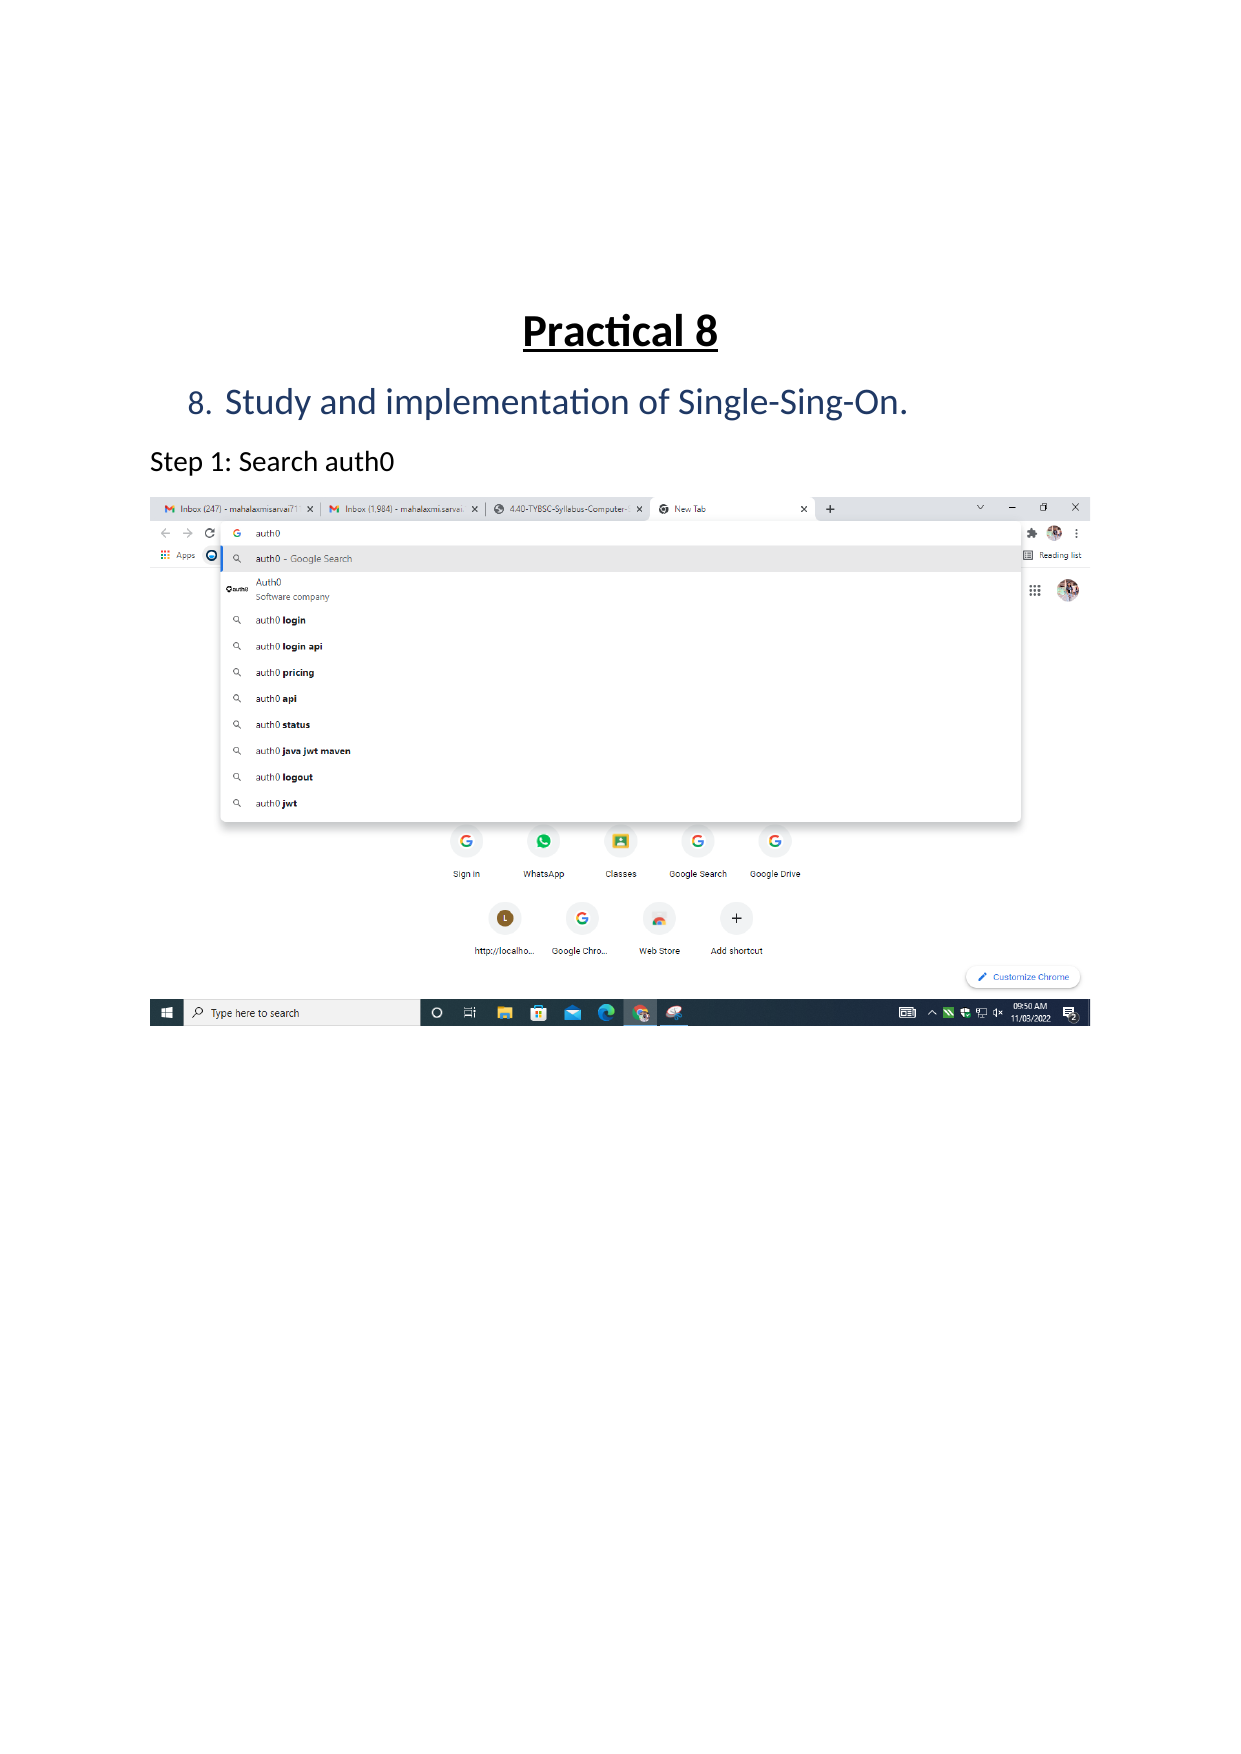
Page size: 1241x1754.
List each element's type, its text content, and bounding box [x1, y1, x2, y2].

picture [150, 497, 1091, 1026]
text Practical 8 [150, 302, 1090, 358]
text Step 1: Search auth0 [150, 443, 1090, 479]
list Study and implementation of Single-Sing-On. [187, 378, 1090, 424]
